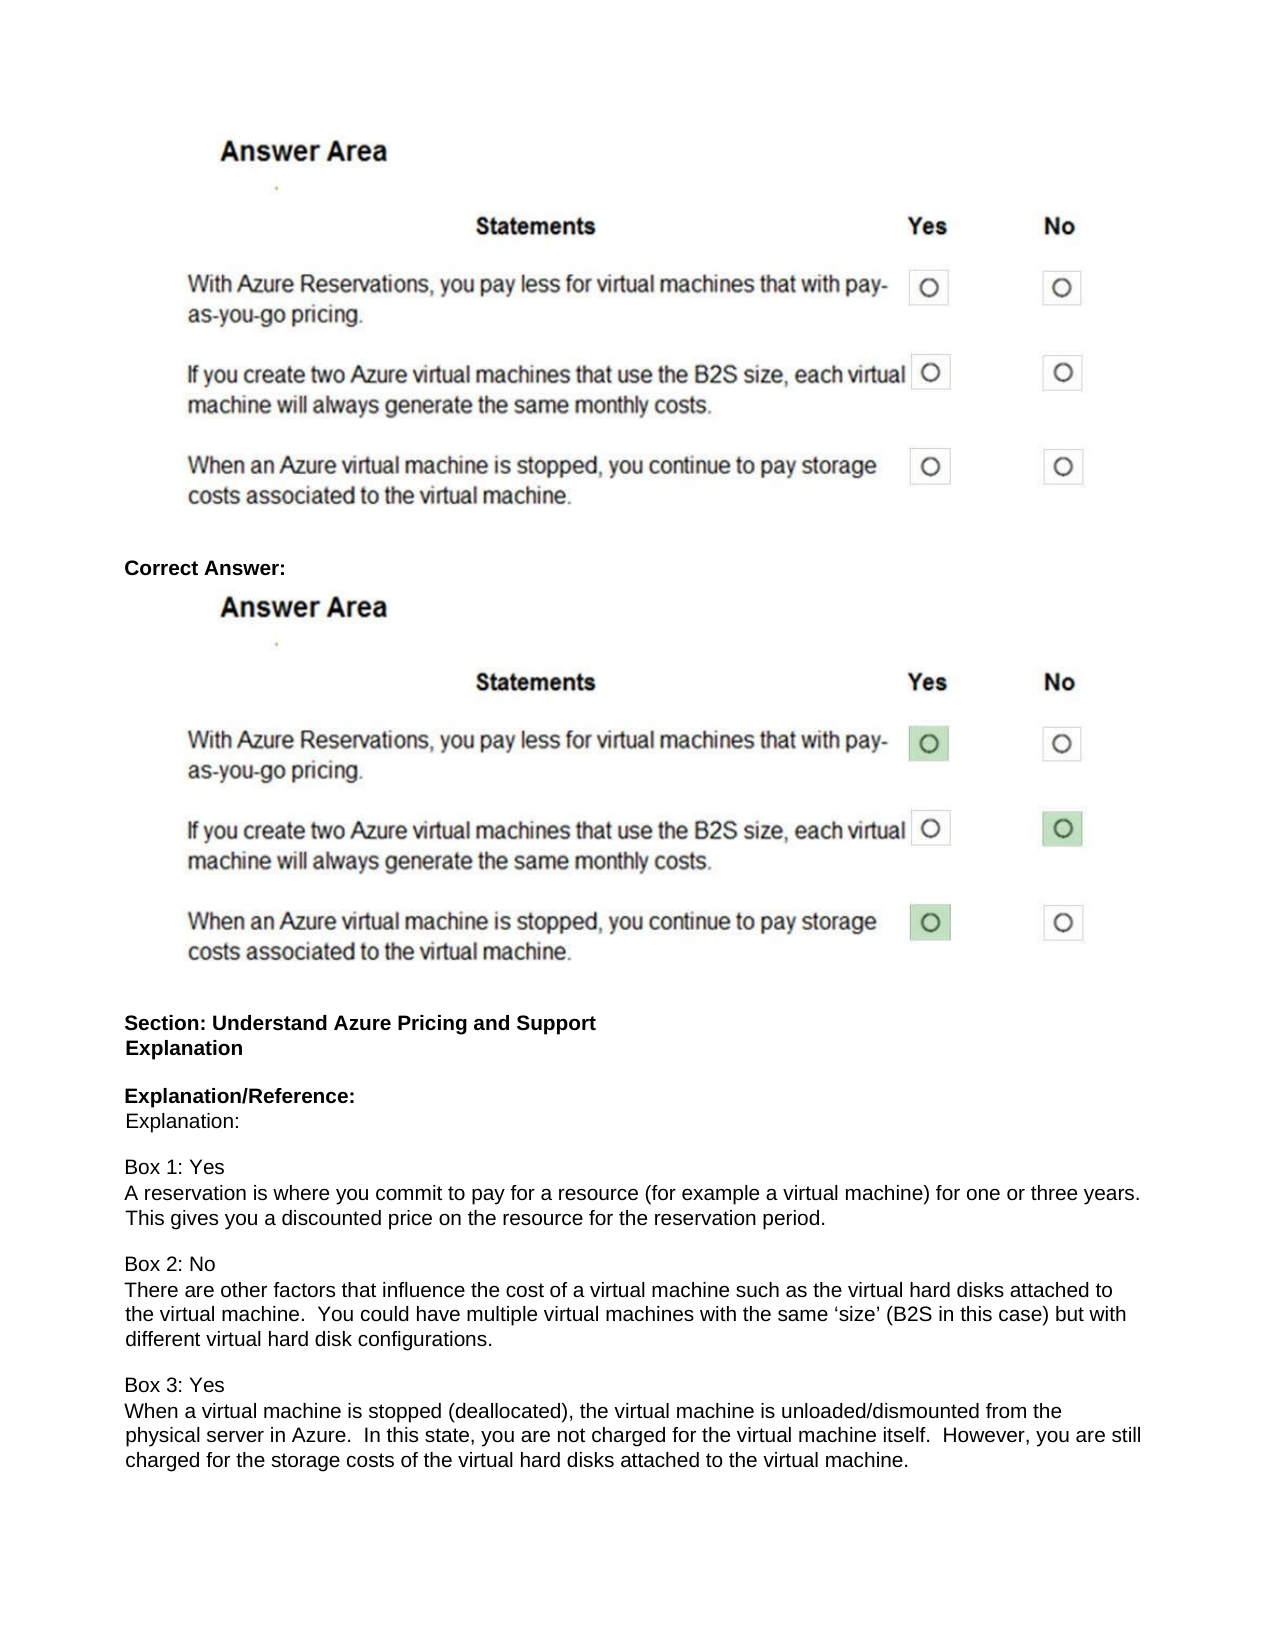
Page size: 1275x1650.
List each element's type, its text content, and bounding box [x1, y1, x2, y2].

text Section: Understand Azure Pricing and Support Explanation [124, 1011, 612, 1060]
picture [166, 581, 1104, 985]
text Correct Answer: [124, 555, 612, 579]
text Explanation/Reference: Explanation: [124, 1084, 470, 1133]
text Box 1: Yes [124, 1155, 1143, 1179]
picture [166, 125, 1104, 529]
text A reservation is where you commit to pay for a resource (for example a virtual machine) for one or three years. This gives you a discounted price on the resource for the reservation period. [124, 1181, 1143, 1229]
text When a virtual machine is stopped (deallocated), the virtual machine is unloaded/dismounted from the physical server in Azure. In this state, you are not charged for the virtual machine itself. However, you are still charged for the storage costs of the virtual hard disks attached to the virtual machine. [124, 1398, 1143, 1472]
text There are other factors that influence the cost of a virtual machine such as the virtual hard disks attached to the virtual machine. You could have multiple virtual machines with the same ‘size’ (B2S in this case) but with different virtual hard disk configurations. [124, 1277, 1143, 1351]
text Box 3: Yes [124, 1373, 1143, 1397]
text Box 2: No [124, 1252, 1143, 1276]
